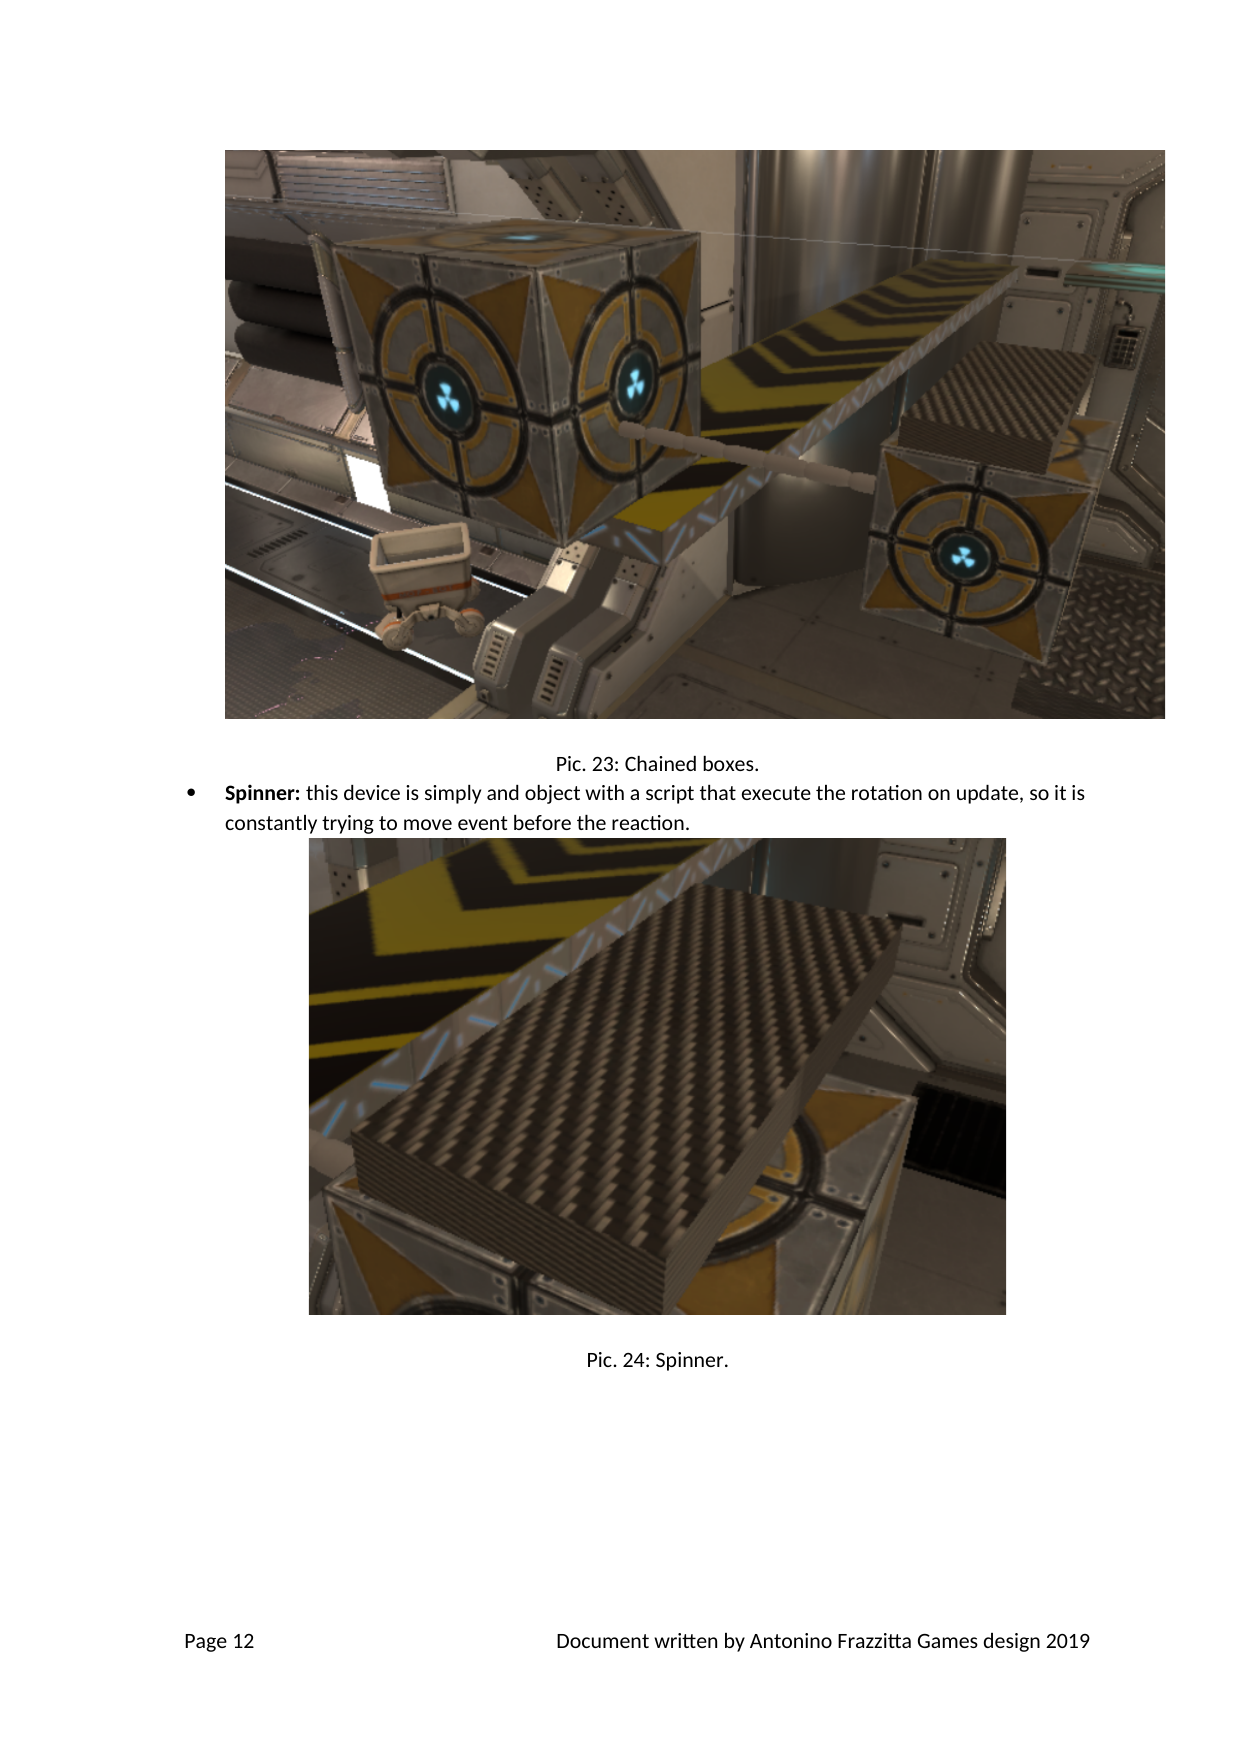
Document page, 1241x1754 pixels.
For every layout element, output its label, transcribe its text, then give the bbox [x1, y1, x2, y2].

picture [225, 150, 1166, 719]
list Pic. 23: Chained boxes. [225, 750, 1090, 777]
picture [308, 838, 1007, 1315]
list Spinner: this device is simply and object with a script that execute the rotation on update, so it is constantly trying to move event before the reaction. [187, 779, 1090, 836]
list Pic. 24: Spinner. [225, 1347, 1090, 1373]
